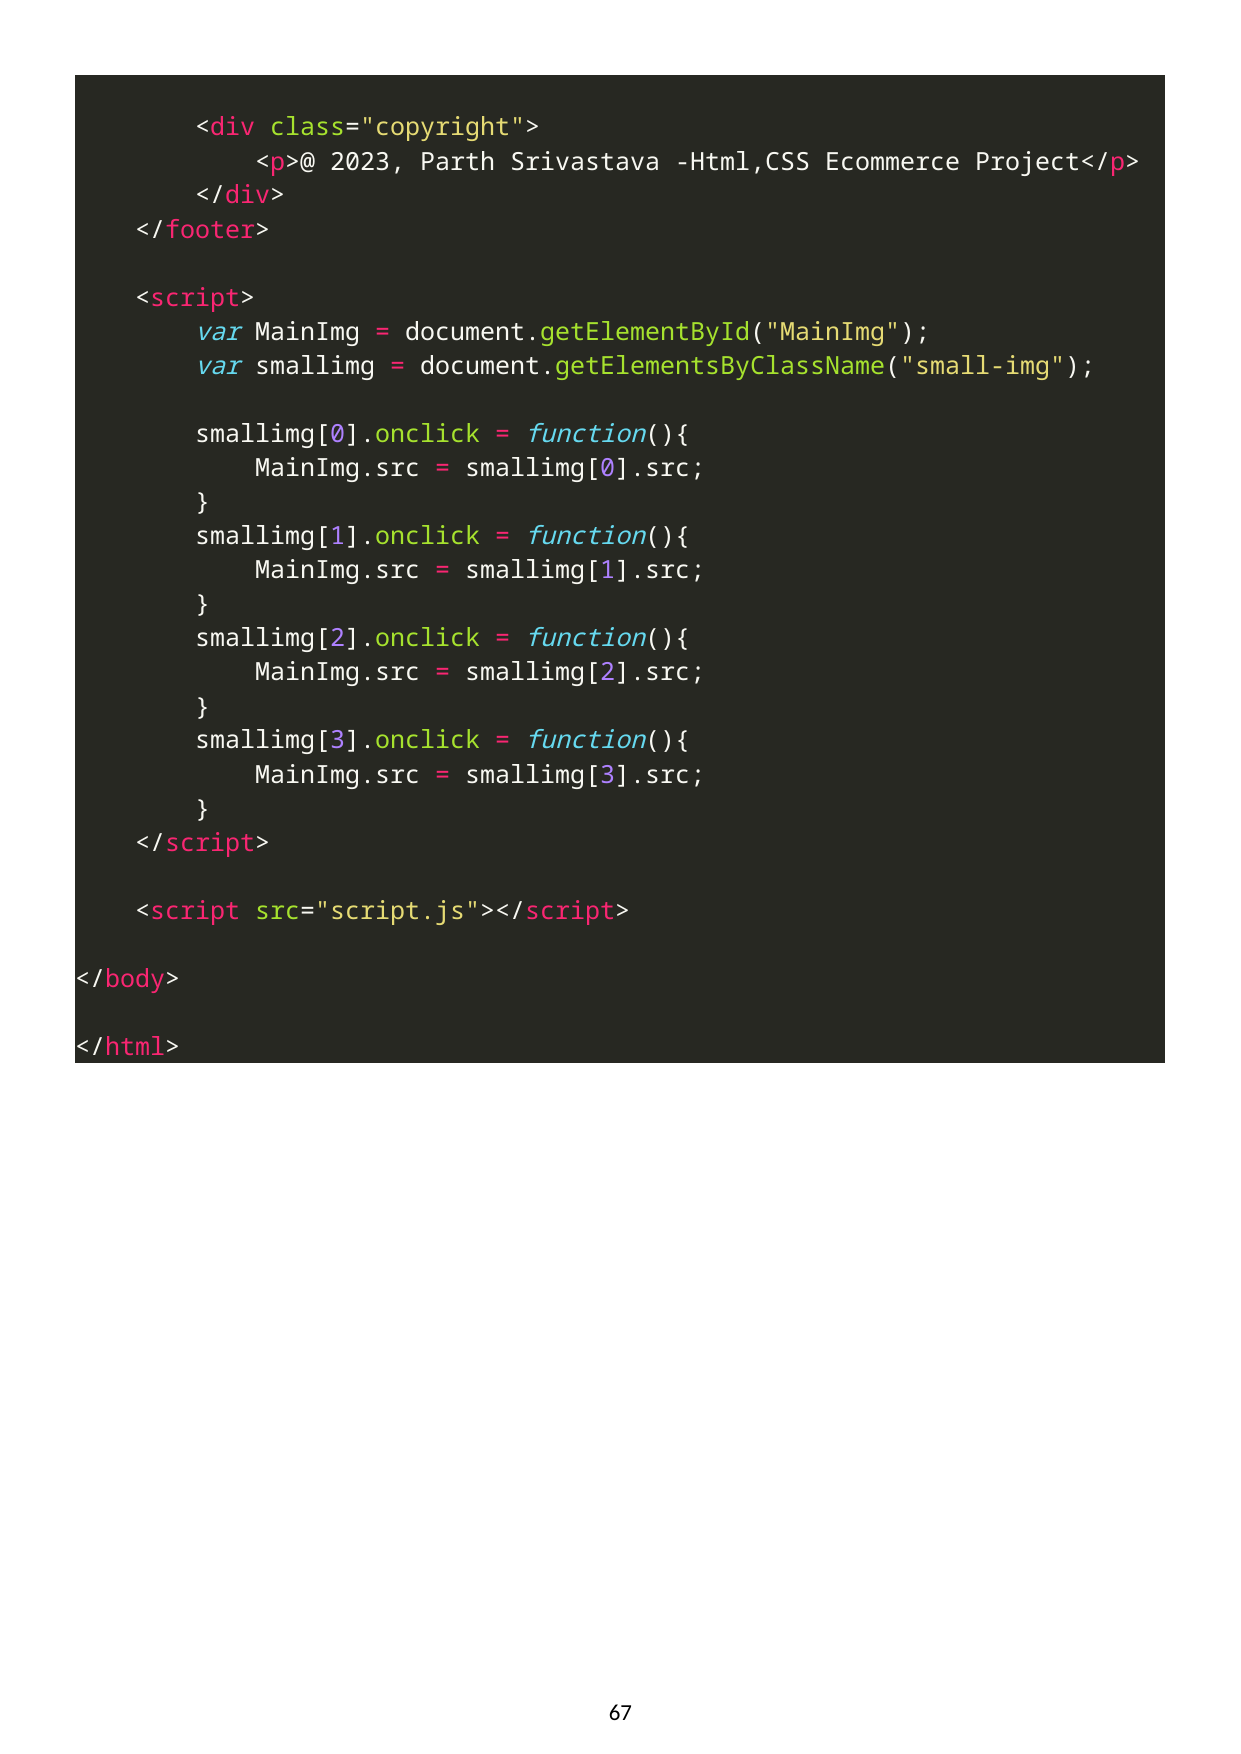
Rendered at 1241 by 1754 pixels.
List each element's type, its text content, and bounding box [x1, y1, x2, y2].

text </div> [75, 177, 1165, 211]
text <script src="script.js"></script> [75, 892, 1165, 927]
text var smallimg = document.getElementsByClassName("small-img"); [75, 347, 1165, 382]
text smallimg[3].onclick = function(){ [75, 722, 1165, 756]
text </footer> [75, 211, 1165, 245]
text } [75, 688, 1165, 722]
text </body> [75, 961, 1165, 995]
text <p>@ 2023, Parth Srivastava -Html,CSS Ecommerce Project</p> [75, 143, 1165, 177]
text var MainImg = document.getElementById("MainImg"); [75, 313, 1165, 347]
text smallimg[0].onclick = function(){ [75, 416, 1165, 450]
text MainImg.src = smallimg[2].src; [75, 654, 1165, 688]
text } [75, 790, 1165, 824]
text smallimg[2].onclick = function(){ [75, 620, 1165, 654]
text MainImg.src = smallimg[0].src; [75, 450, 1165, 484]
text </script> [75, 824, 1165, 858]
text <div class="copyright"> [75, 109, 1165, 143]
text MainImg.src = smallimg[1].src; [75, 552, 1165, 586]
text </html> [75, 1029, 1165, 1063]
text } [75, 586, 1165, 620]
text <script> [75, 279, 1165, 313]
text } [75, 484, 1165, 518]
text smallimg[1].onclick = function(){ [75, 518, 1165, 552]
text MainImg.src = smallimg[3].src; [75, 756, 1165, 790]
